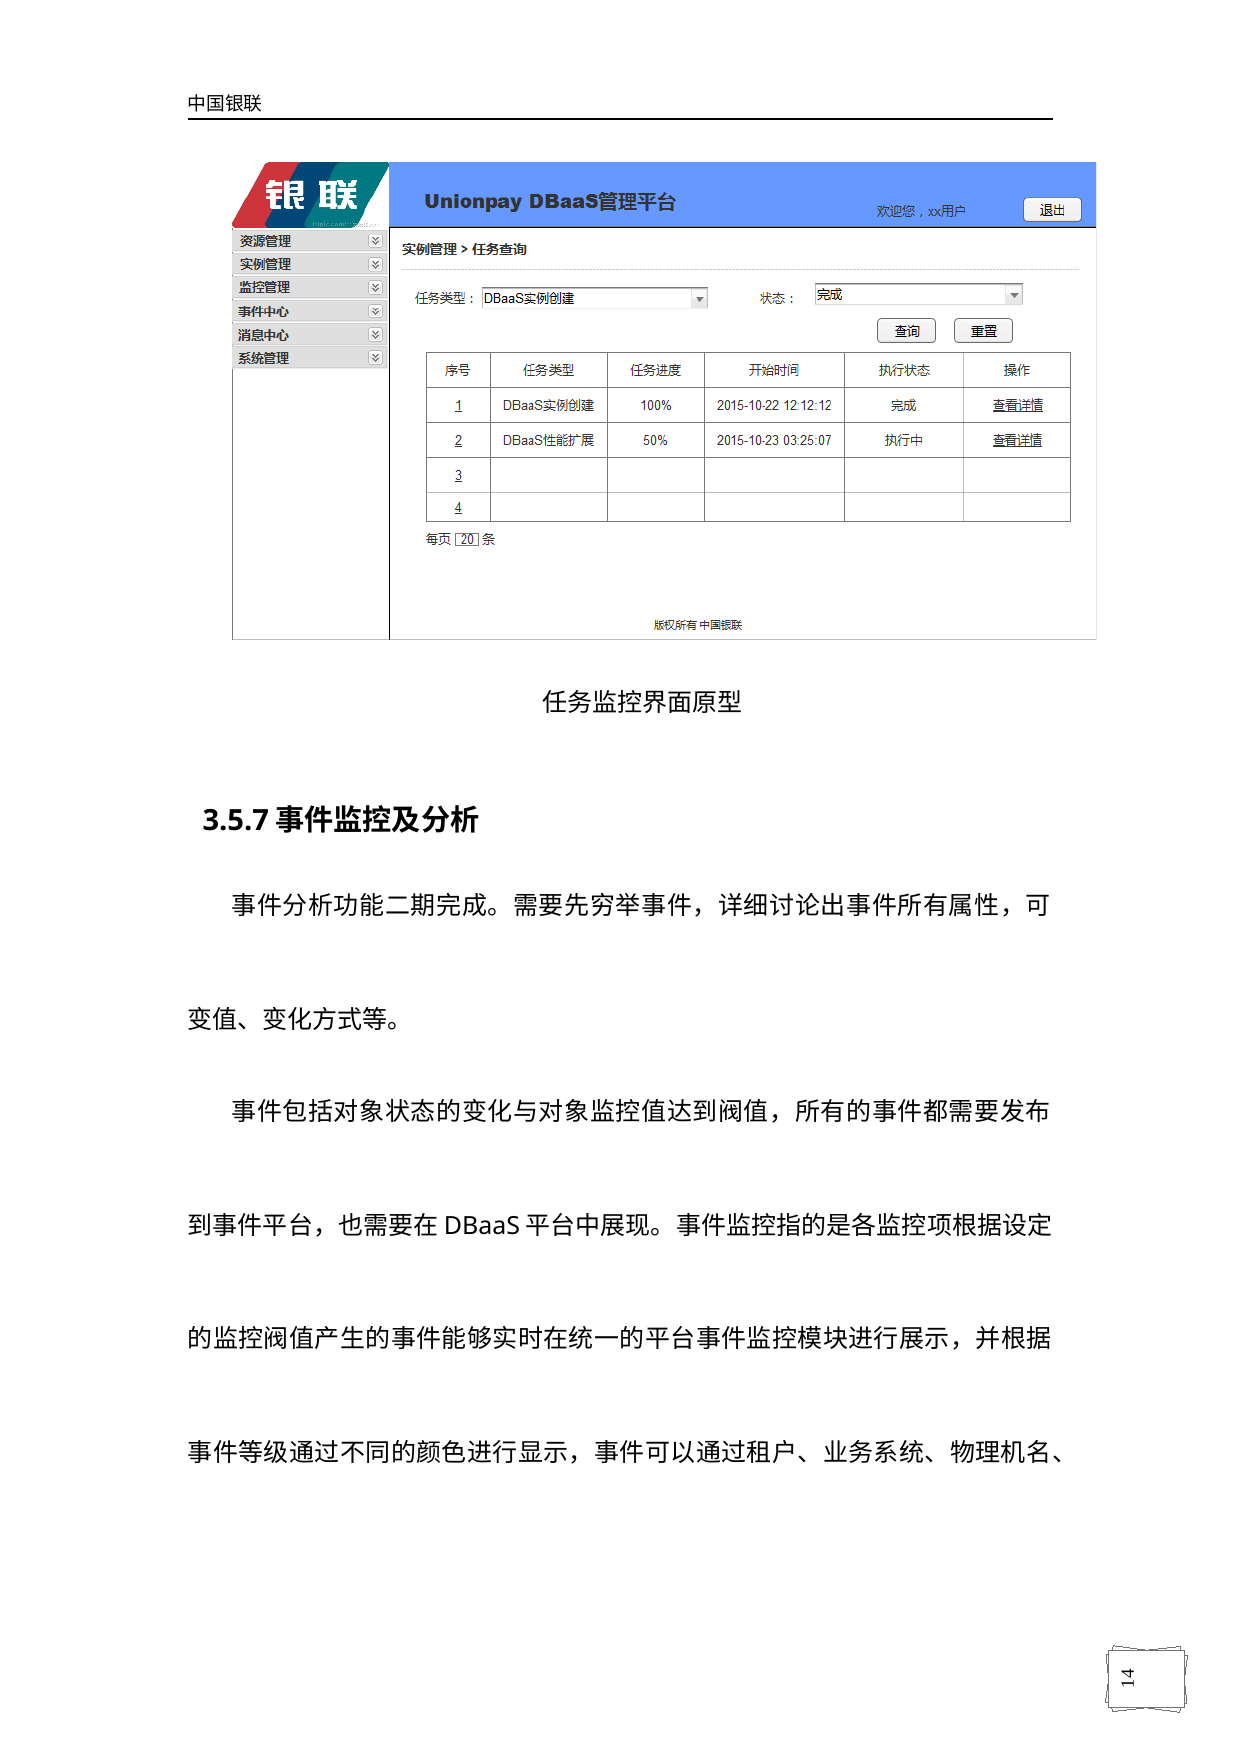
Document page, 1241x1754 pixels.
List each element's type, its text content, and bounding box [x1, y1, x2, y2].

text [187, 1077, 1053, 1483]
picture [231, 162, 1097, 640]
list 事件监控及分析 [202, 786, 1053, 851]
text 任务监控界面原型 [187, 668, 1053, 733]
text 事件分析功能二期完成。需要先穷举事件，详细讨论出事件所有属性，可变值、变化方式等。 [187, 871, 1053, 1050]
